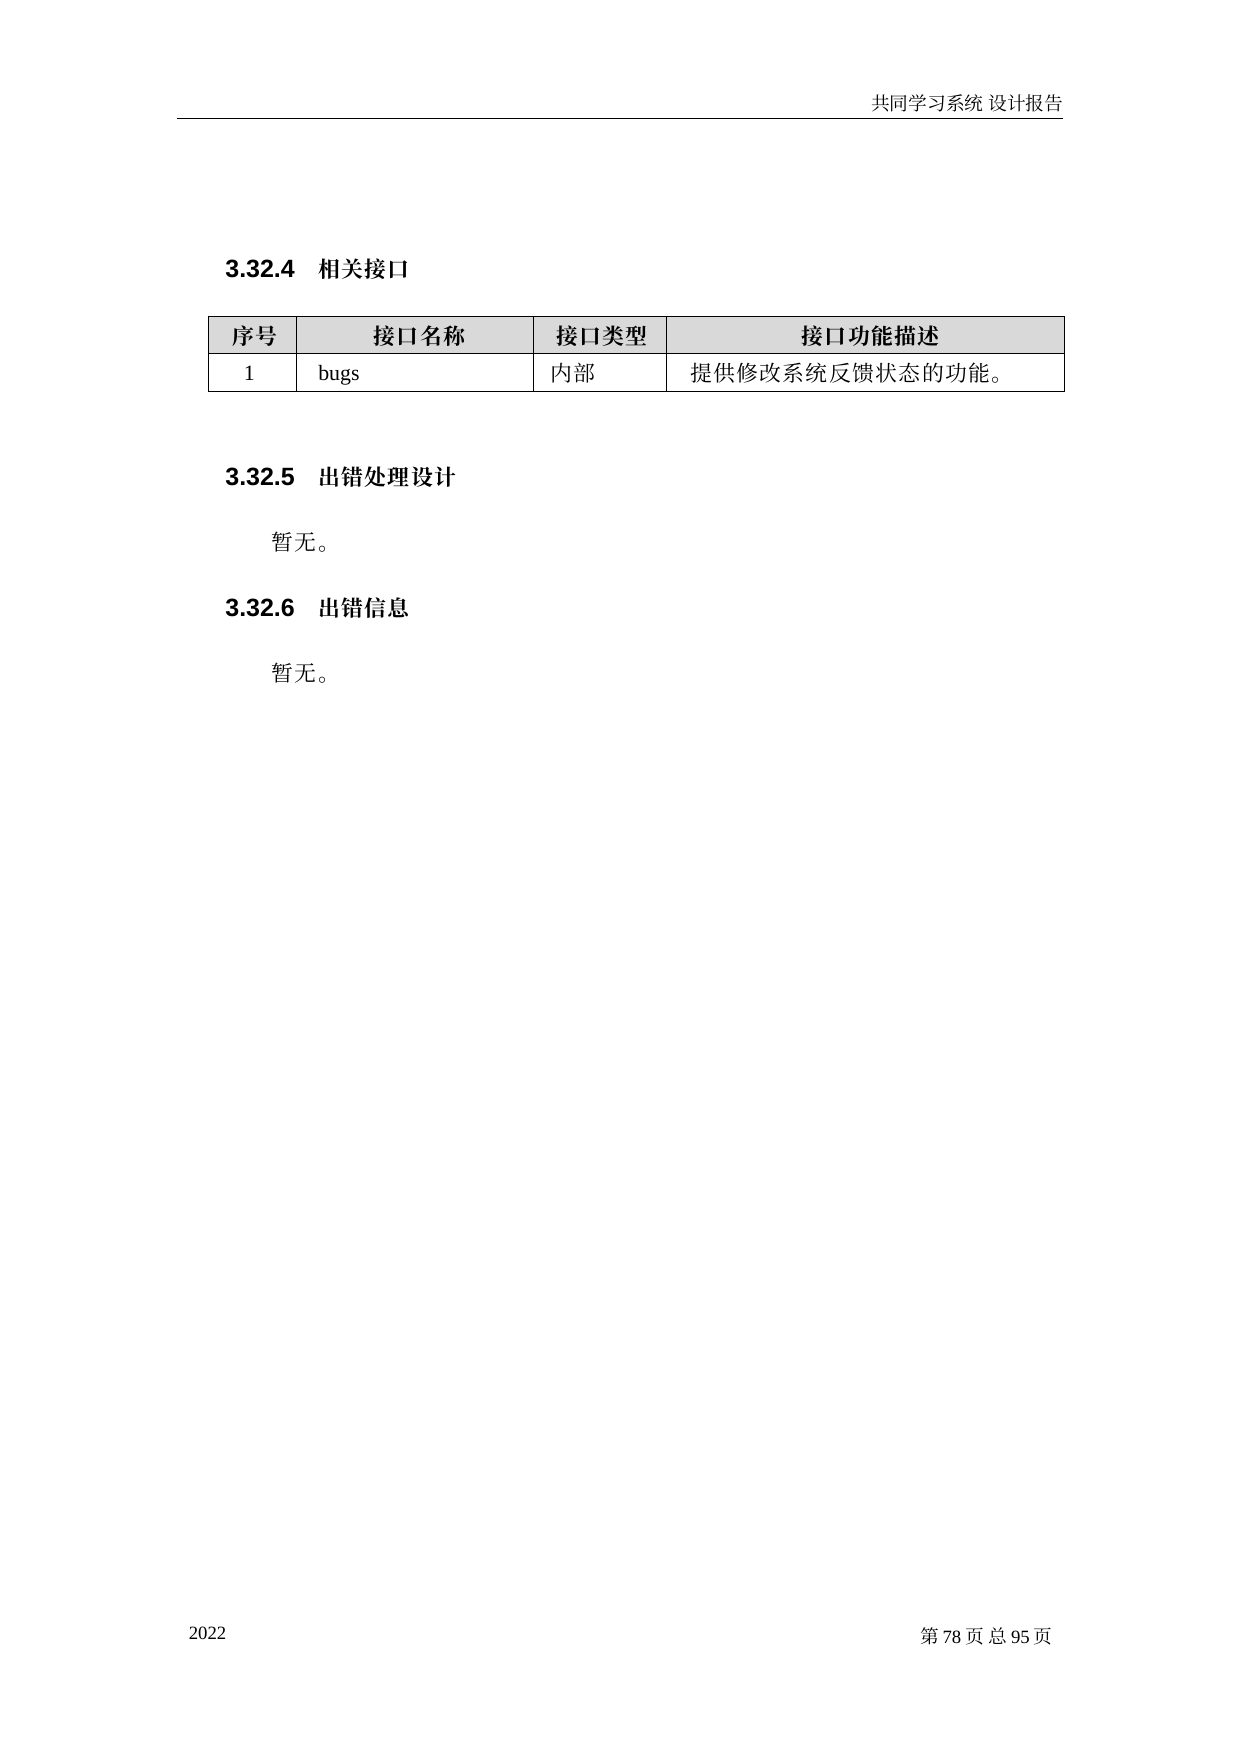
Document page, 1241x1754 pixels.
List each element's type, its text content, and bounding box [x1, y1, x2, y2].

table_cell 提供修改系统反馈状态的功能。 [667, 354, 1064, 391]
table_cell 1 [209, 354, 296, 391]
table_cell 内部 [534, 354, 666, 391]
table_header 接口名称 [297, 317, 533, 353]
text 暂无。 [266, 523, 1061, 559]
table_cell bugs [297, 354, 533, 391]
table_header 接口类型 [534, 317, 666, 353]
subtitle 出错处理设计 [208, 457, 1061, 494]
table_header 序号 [209, 317, 296, 353]
table_header 接口功能描述 [667, 317, 1064, 353]
subtitle 出错信息 [208, 588, 1061, 625]
subtitle 相关接口 [208, 250, 1061, 286]
text 暂无。 [266, 654, 1061, 691]
